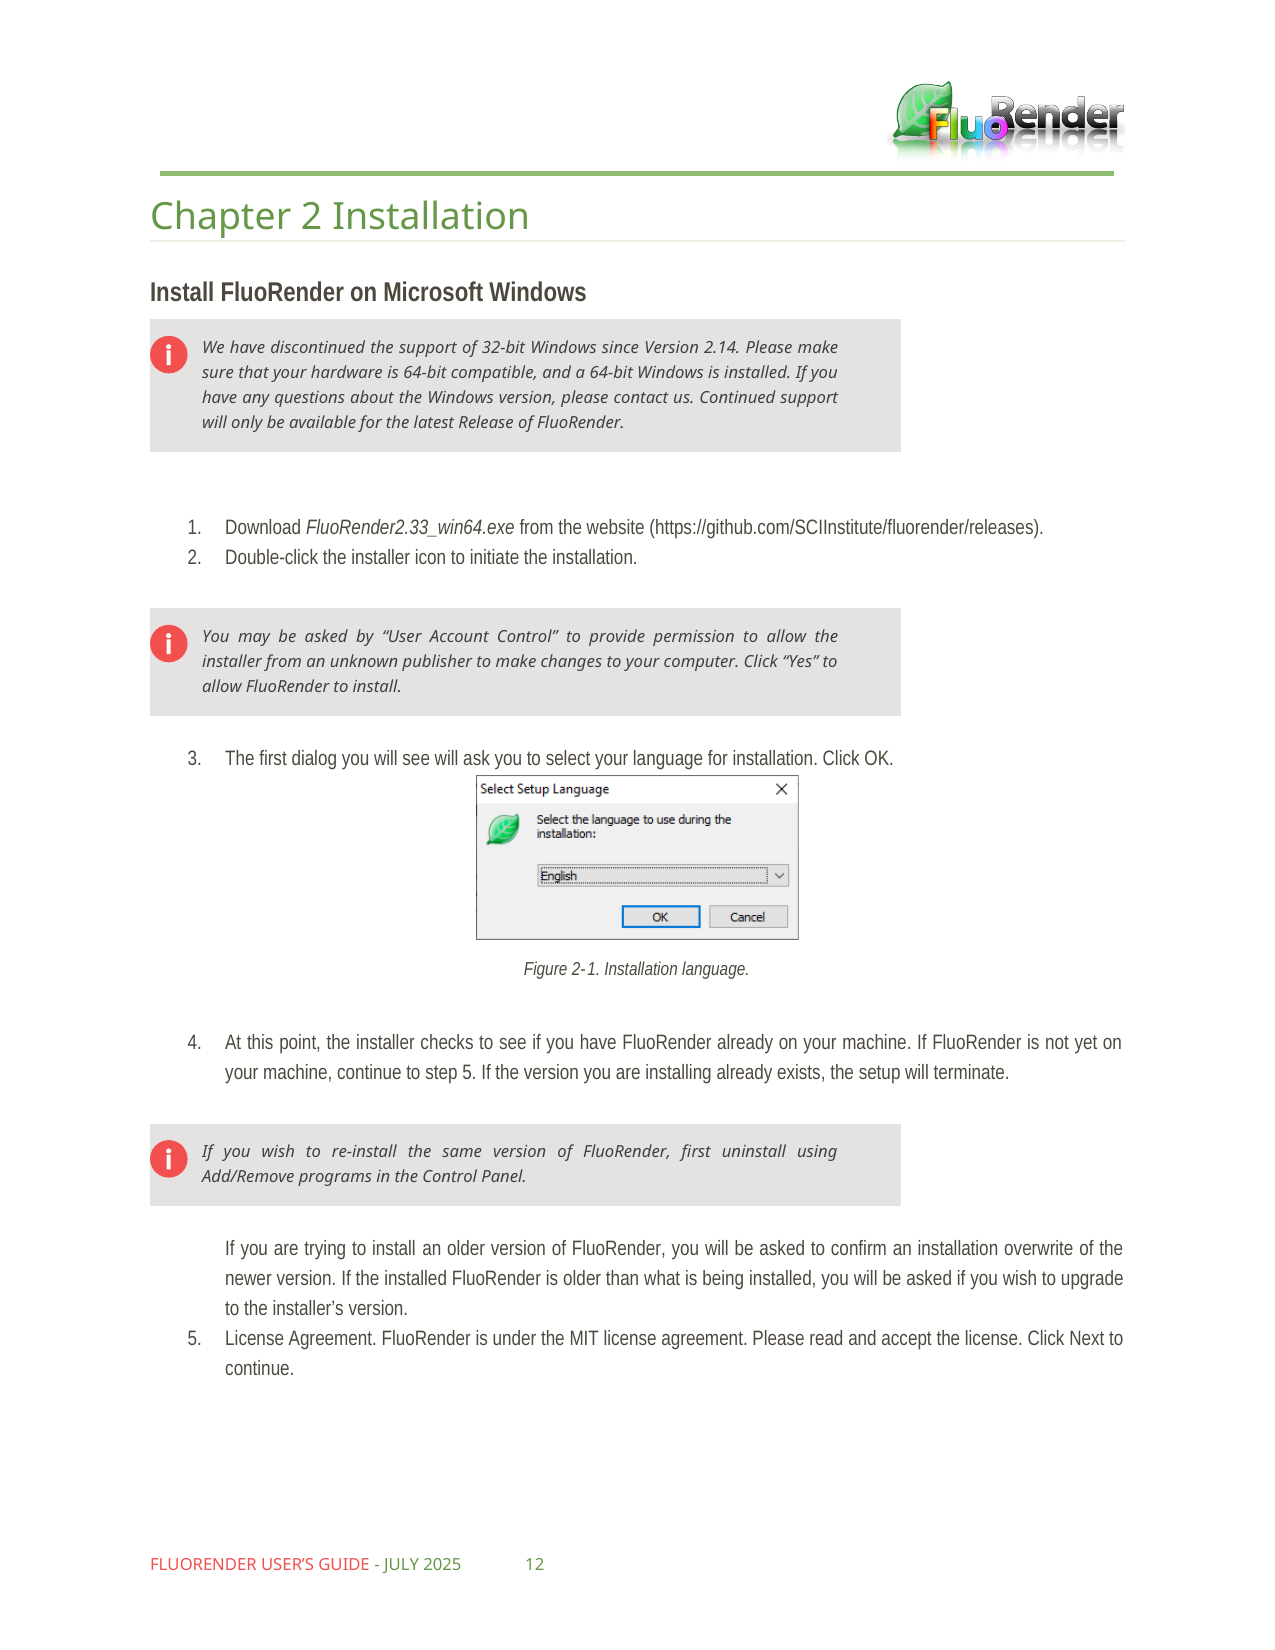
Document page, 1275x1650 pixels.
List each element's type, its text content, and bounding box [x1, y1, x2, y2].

picture [476, 775, 799, 940]
subtitle Install FluoRender on Microsoft Windows [150, 276, 1125, 307]
picture [887, 75, 1125, 165]
subtitle Installation [150, 189, 1125, 240]
